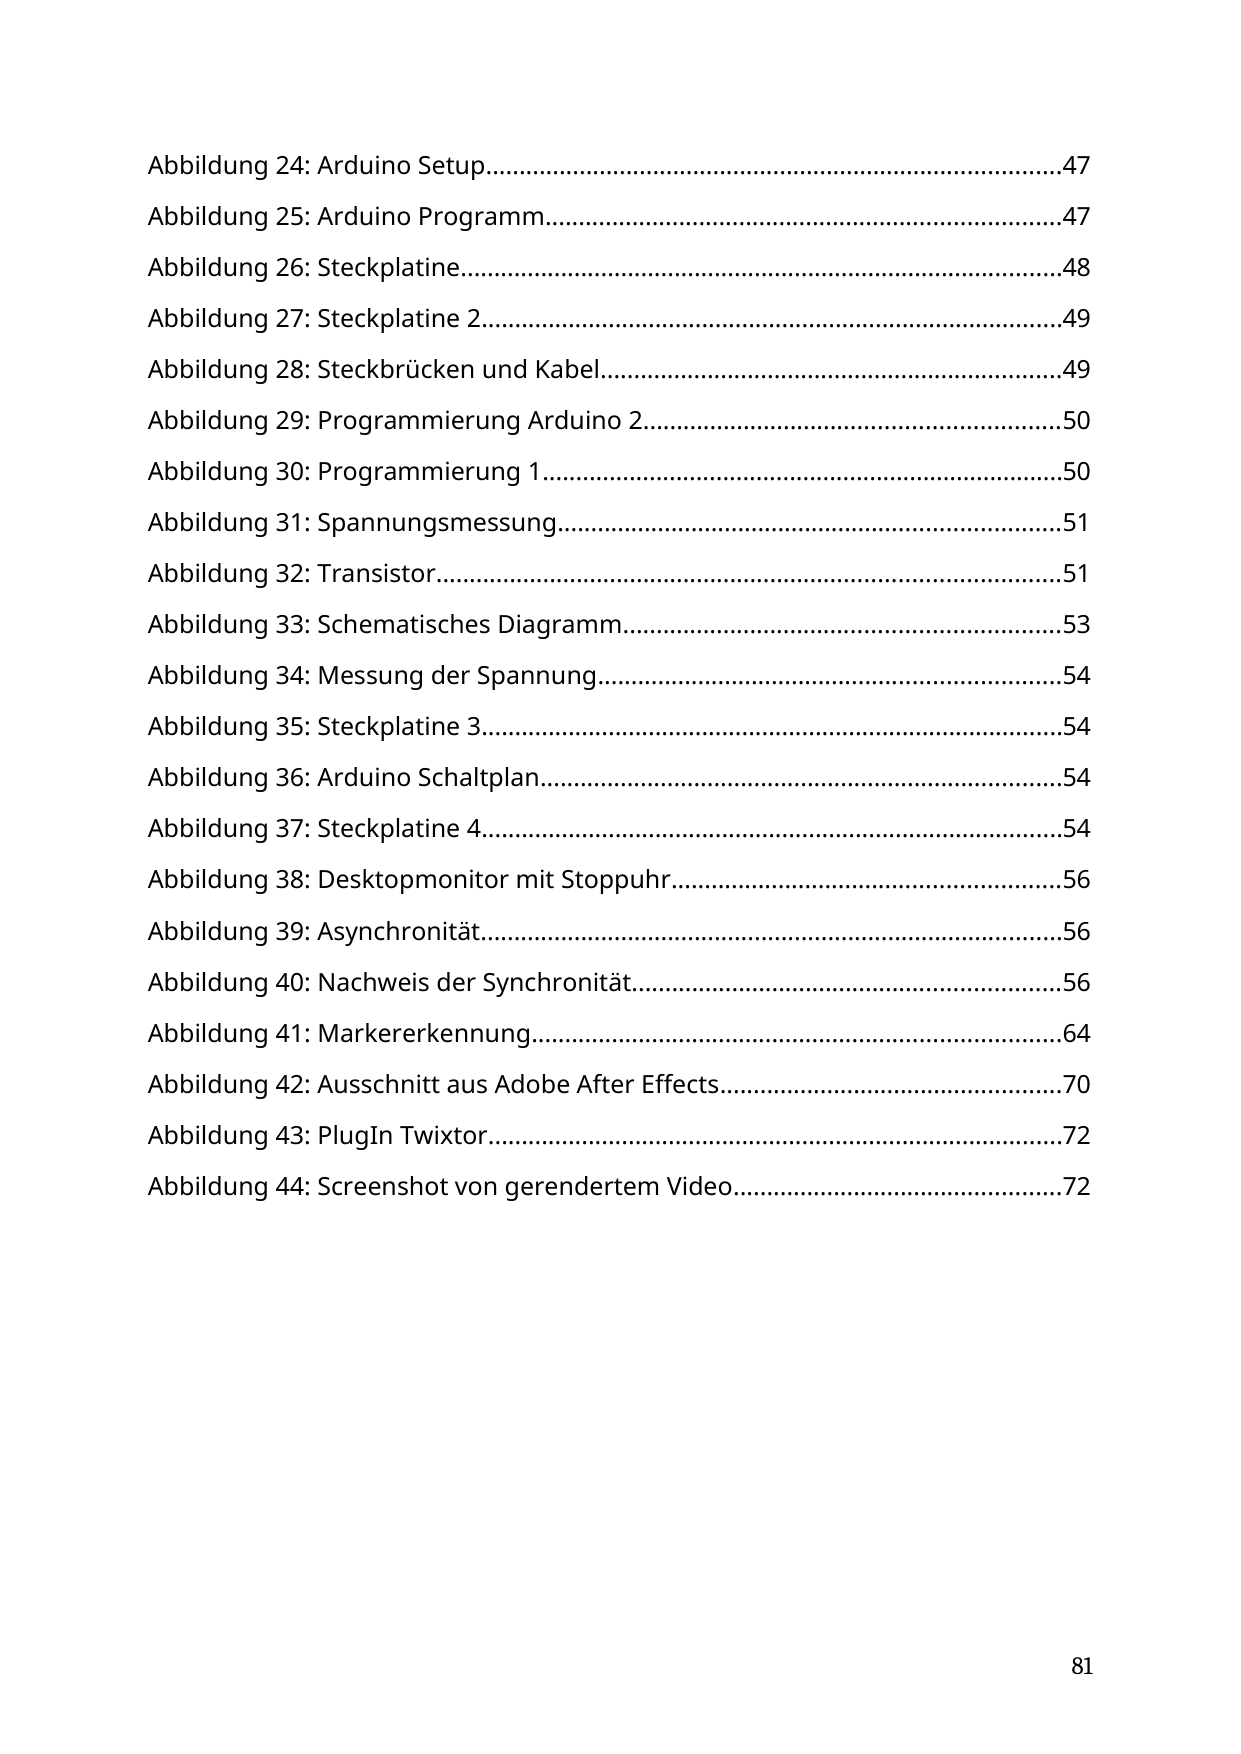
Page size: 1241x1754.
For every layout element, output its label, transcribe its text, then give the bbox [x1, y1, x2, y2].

text Abbildung 26: Steckplatine 48 [148, 250, 1093, 284]
text Abbildung 40: Nachweis der Synchronität 56 [148, 964, 1093, 998]
text Abbildung 38: Desktopmonitor mit Stoppuhr 56 [148, 862, 1093, 896]
text Abbildung 25: Arduino Programm 47 [148, 199, 1093, 233]
text Abbildung 28: Steckbrücken und Kabel 49 [148, 352, 1093, 386]
text Abbildung 36: Arduino Schaltplan 54 [148, 760, 1093, 794]
text Abbildung 44: Screenshot von gerendertem Video 72 [148, 1168, 1093, 1202]
text Abbildung 32: Transistor 51 [148, 556, 1093, 590]
text Abbildung 43: PlugIn Twixtor 72 [148, 1117, 1093, 1151]
text Abbildung 27: Steckplatine 2 49 [148, 301, 1093, 335]
text Abbildung 24: Arduino Setup 47 [148, 148, 1093, 182]
text Abbildung 35: Steckplatine 3 54 [148, 709, 1093, 743]
text Abbildung 37: Steckplatine 4 54 [148, 811, 1093, 845]
text Abbildung 33: Schematisches Diagramm 53 [148, 607, 1093, 641]
text Abbildung 41: Markererkennung 64 [148, 1015, 1093, 1049]
text Abbildung 39: Asynchronität 56 [148, 913, 1093, 947]
text Abbildung 34: Messung der Spannung 54 [148, 658, 1093, 692]
text Abbildung 42: Ausschnitt aus Adobe After Effects 70 [148, 1066, 1093, 1100]
text Abbildung 30: Programmierung 1 50 [148, 454, 1093, 488]
text Abbildung 29: Programmierung Arduino 2 50 [148, 403, 1093, 437]
text Abbildung 31: Spannungsmessung 51 [148, 505, 1093, 539]
